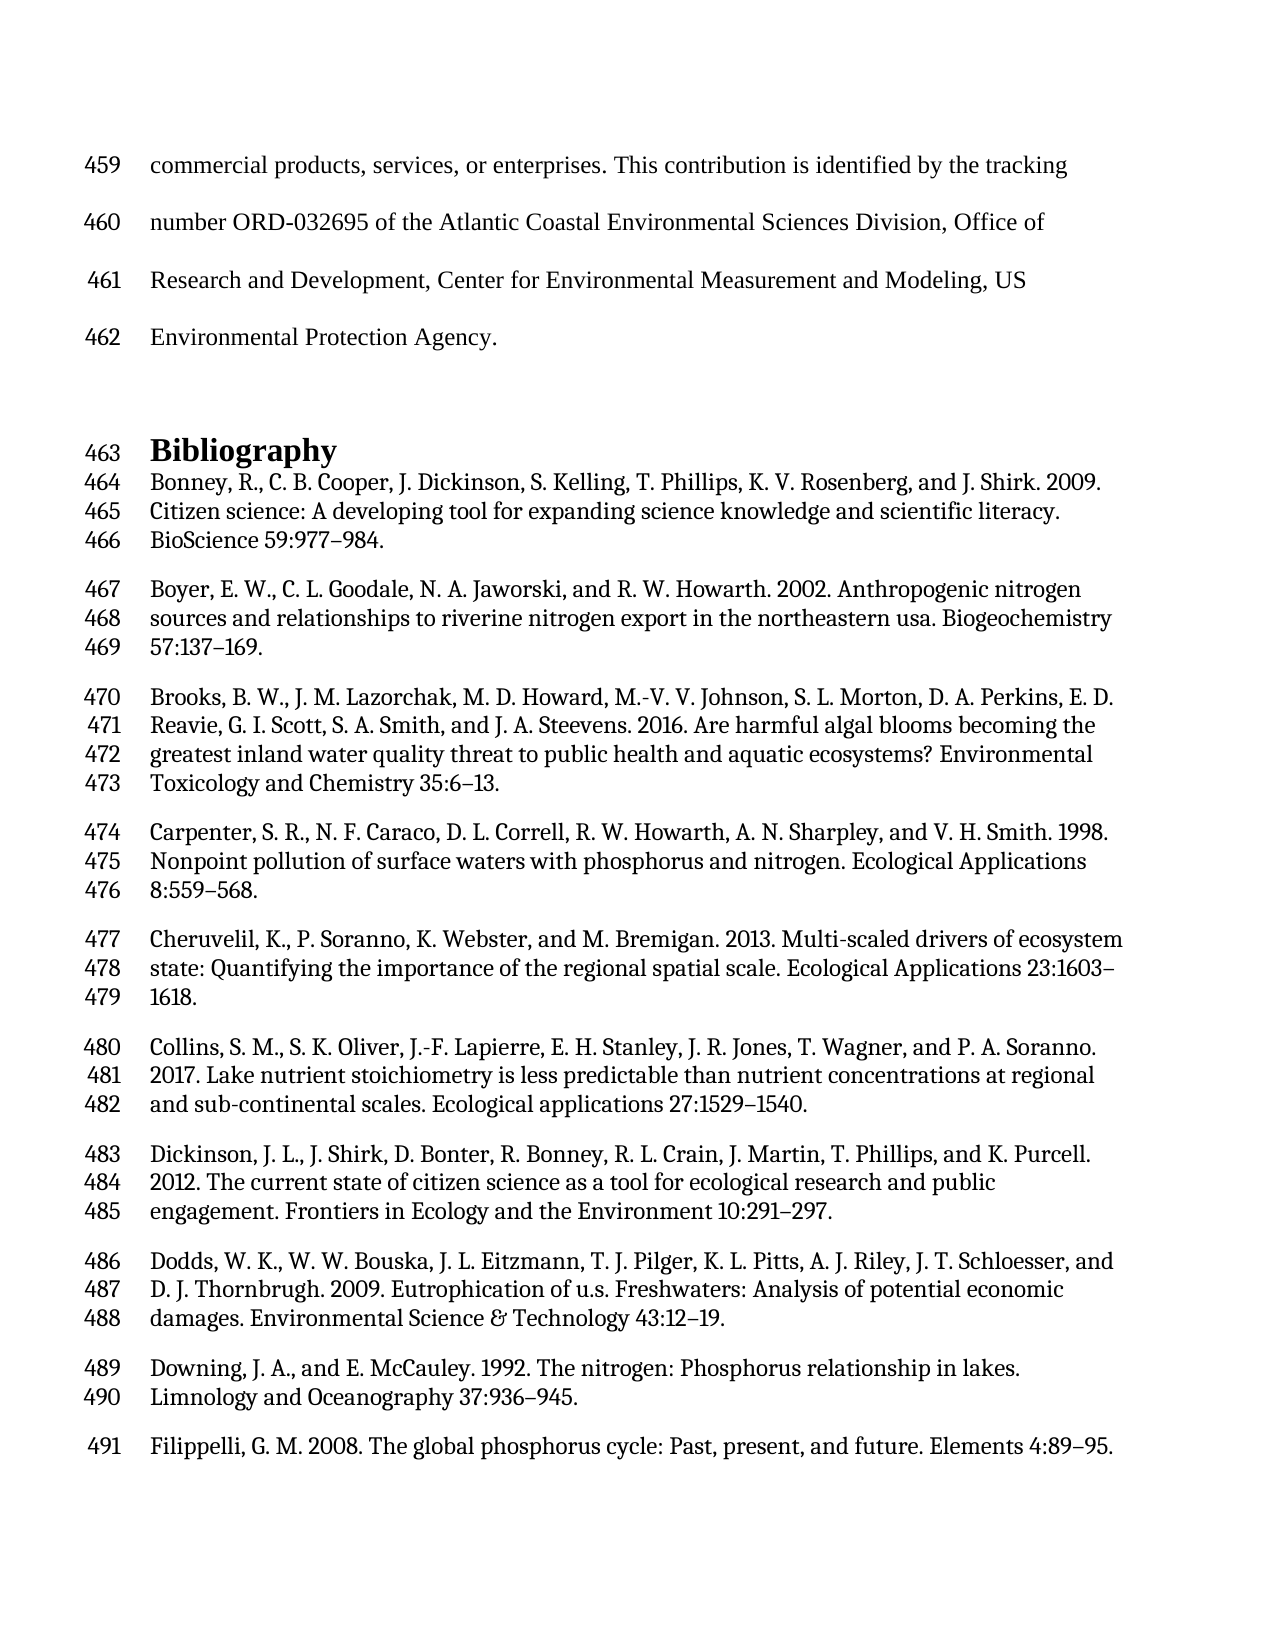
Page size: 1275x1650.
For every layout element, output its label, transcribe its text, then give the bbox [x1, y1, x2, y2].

text Dickinson, J. L., J. Shirk, D. Bonter, R. Bonney, R. L. Crain, J. Martin, T. Phillips, and K. Purcell. 2012. The current state of citizen science as a tool for ecological research and public engagement. Frontiers in Ecology and the Environment 10:291–297. [150, 1139, 1125, 1226]
text Filippelli, G. M. 2008. The global phosphorus cycle: Past, present, and future. Elements 4:89–95. [150, 1432, 1125, 1461]
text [150, 150, 1125, 351]
text Bonney, R., C. B. Cooper, J. Dickinson, S. Kelling, T. Phillips, K. V. Rosenberg, and J. Shirk. 2009. Citizen science: A developing tool for expanding science knowledge and scientific literacy. BioScience 59:977–984. [150, 468, 1125, 554]
subtitle Bibliography [150, 430, 1125, 468]
text Boyer, E. W., C. L. Goodale, N. A. Jaworski, and R. W. Howarth. 2002. Anthropogenic nitrogen sources and relationships to riverine nitrogen export in the northeastern usa. Biogeochemistry 57:137–169. [150, 575, 1125, 662]
text Cheruvelil, K., P. Soranno, K. Webster, and M. Bremigan. 2013. Multi-scaled drivers of ecosystem state: Quantifying the importance of the regional spatial scale. Ecological Applications 23:1603–1618. [150, 925, 1125, 1012]
text Downing, J. A., and E. McCauley. 1992. The nitrogen: Phosphorus relationship in lakes. Limnology and Oceanography 37:936–945. [150, 1354, 1125, 1411]
text Collins, S. M., S. K. Oliver, J.-F. Lapierre, E. H. Stanley, J. R. Jones, T. Wagner, and P. A. Soranno. 2017. Lake nutrient stoichiometry is less predictable than nutrient concentrations at regional and sub-continental scales. Ecological applications 27:1529–1540. [150, 1032, 1125, 1119]
text Brooks, B. W., J. M. Lazorchak, M. D. Howard, M.-V. V. Johnson, S. L. Morton, D. A. Perkins, E. D. Reavie, G. I. Scott, S. A. Smith, and J. A. Steevens. 2016. Are harmful algal blooms becoming the greatest inland water quality threat to public health and aquatic ecosystems? Environmental Toxicology and Chemistry 35:6–13. [150, 682, 1125, 797]
text Dodds, W. K., W. W. Bouska, J. L. Eitzmann, T. J. Pilger, K. L. Pitts, A. J. Riley, J. T. Schloesser, and D. J. Thornbrugh. 2009. Eutrophication of u.s. Freshwaters: Analysis of potential economic damages. Environmental Science & Technology 43:12–19. [150, 1247, 1125, 1333]
text Carpenter, S. R., N. F. Caraco, D. L. Correll, R. W. Howarth, A. N. Sharpley, and V. H. Smith. 1998. Nonpoint pollution of surface waters with phosphorus and nitrogen. Ecological Applications 8:559–568. [150, 818, 1125, 904]
